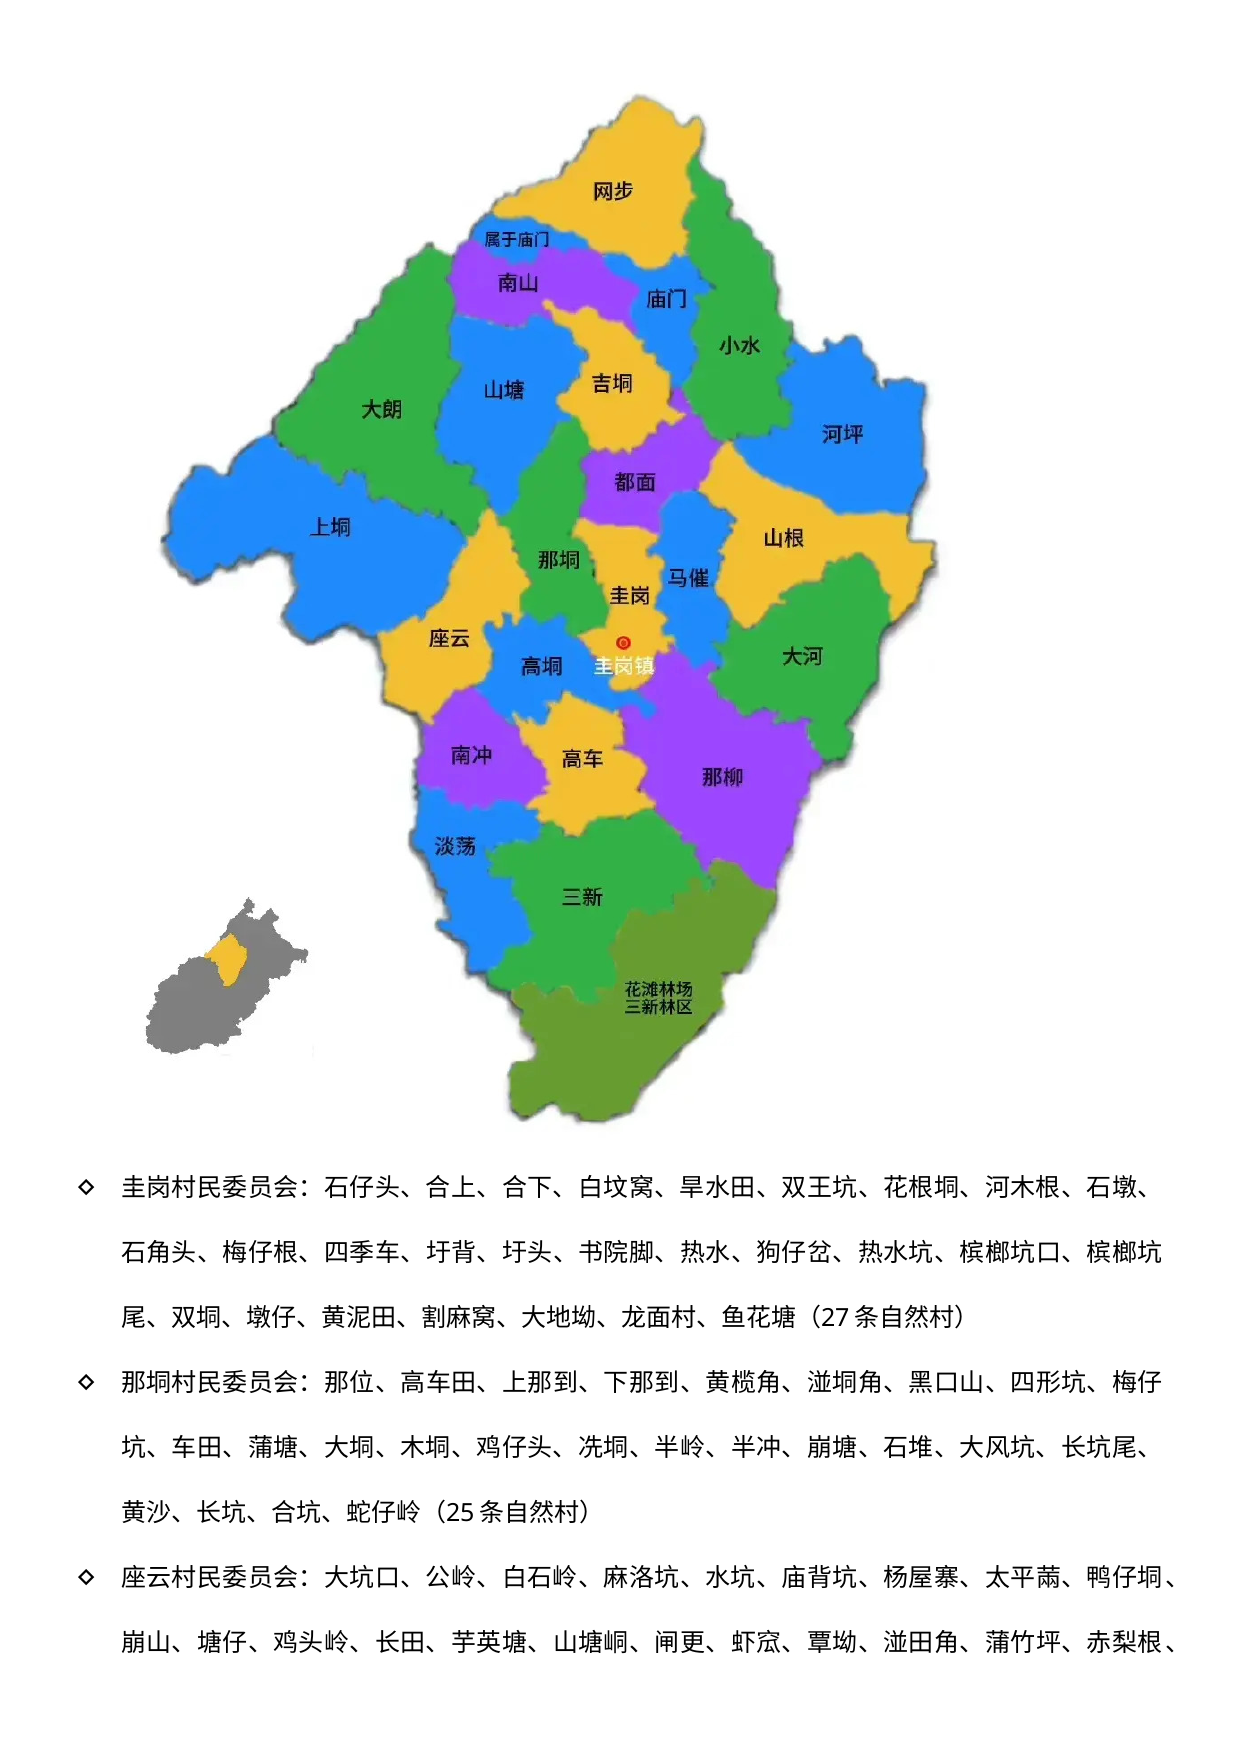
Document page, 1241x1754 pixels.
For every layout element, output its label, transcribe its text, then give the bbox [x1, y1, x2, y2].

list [75, 1543, 1165, 1673]
list 圭岗村民委员会：石仔头、合上、合下、白坟窝、旱水田、双王坑、花根垌、河木根、石墩、石角头、梅仔根、四季车、圩背、圩头、书院脚、热水、狗仔岔、热水坑、槟榔坑口、槟榔坑尾、双垌、墩仔、黄泥田、割麻窝、大地坳、龙面村、鱼花塘（27条自然村） [75, 1153, 1165, 1348]
picture [75, 80, 1042, 1138]
list 那垌村民委员会：那位、高车田、上那到、下那到、黄榄角、湴垌角、黑口山、四形坑、梅仔坑、车田、蒲塘、大垌、木垌、鸡仔头、冼垌、半岭、半冲、崩塘、石堆、大风坑、长坑尾、黄沙、长坑、合坑、蛇仔岭（25条自然村） [75, 1348, 1165, 1543]
